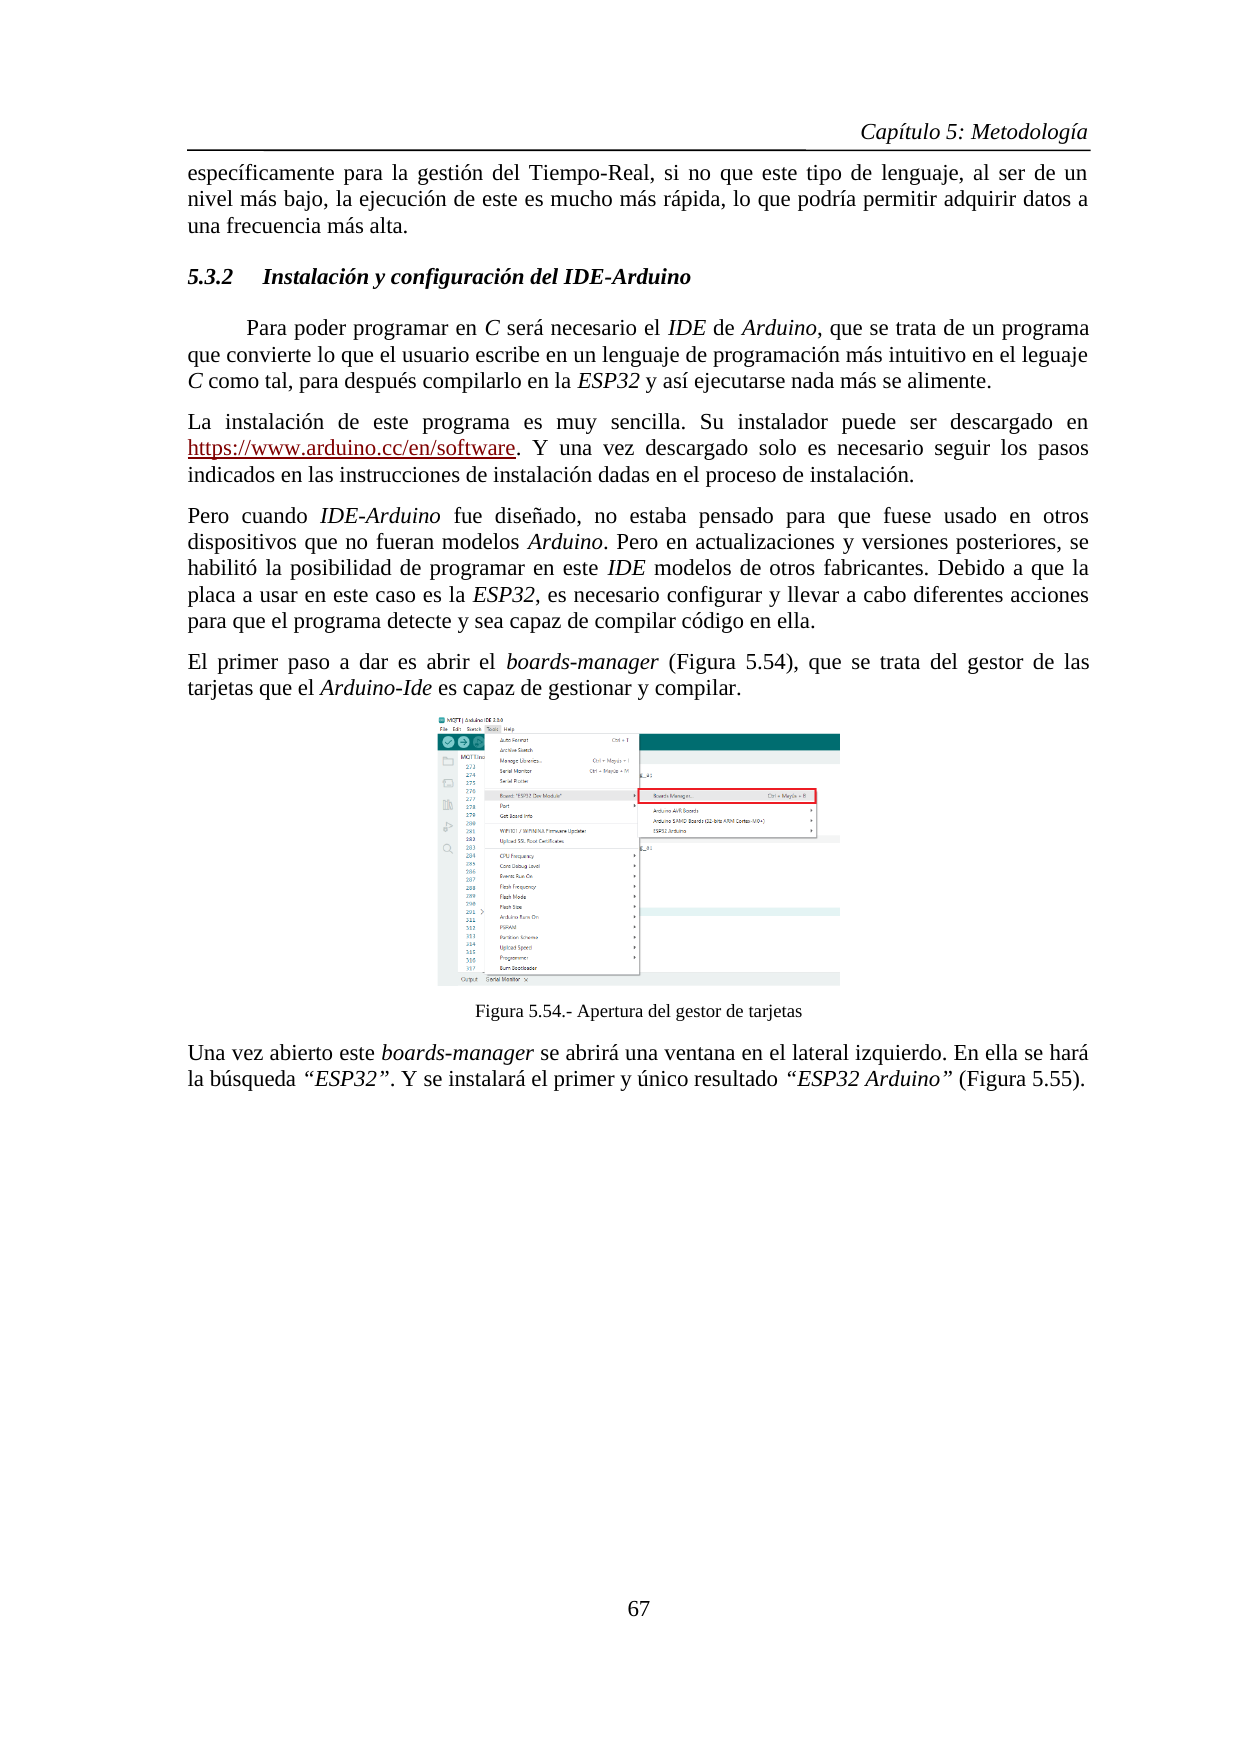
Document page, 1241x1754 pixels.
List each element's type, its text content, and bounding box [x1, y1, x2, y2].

text Para poder programar en C será necesario el IDE de Arduino, que se trata de un programa que convierte lo que el usuario escribe en un lenguaje de programación más intuitivo en el leguaje C como tal, para después compilarlo en la ESP32 y así ejecutarse nada más se alimente. [187, 314, 1090, 393]
picture [437, 715, 840, 986]
text Pero cuando IDE-Arduino fue diseñado, no estaba pensado para que fuese usado en otros dispositivos que no fueran modelos Arduino. Pero en actualizaciones y versiones posteriores, se habilitó la posibilidad de programar en este IDE modelos de otros fabricantes. Debido a que la placa a usar en este caso es la ESP32, es necesario configurar y llevar a cabo diferentes acciones para que el programa detecte y sea capaz de compilar código en ella. [187, 502, 1090, 633]
text La instalación de este programa es muy sencilla. Su instalador puede ser descargado en https://www.arduino.cc/en/software. Y una vez descargado solo es necesario seguir los pasos indicados en las instrucciones de instalación dadas en el proceso de instalación. [187, 408, 1090, 487]
subtitle Instalación y configuración del IDE-Arduino [187, 263, 1090, 289]
